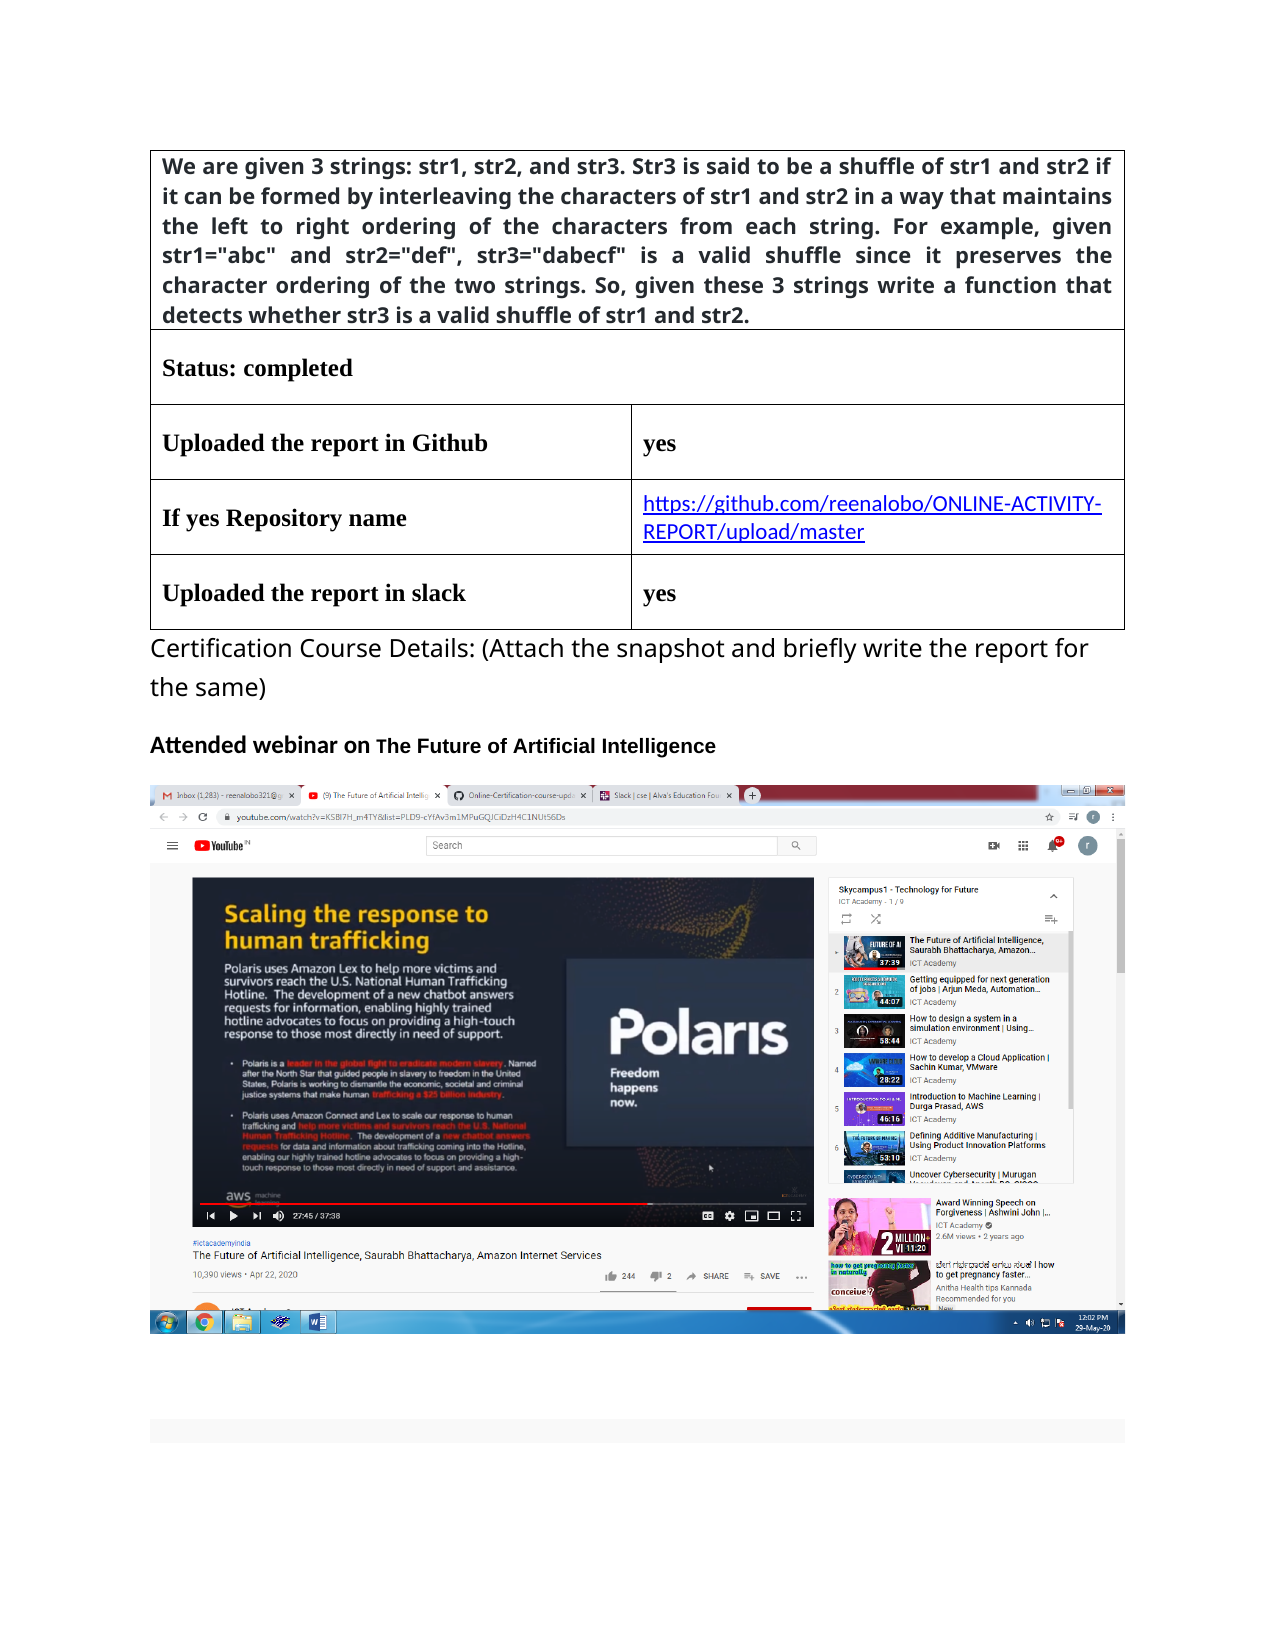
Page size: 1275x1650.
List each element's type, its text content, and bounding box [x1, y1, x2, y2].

table_cell yes [632, 555, 1124, 629]
table_cell If yes Repository name [151, 480, 631, 554]
table_cell https://github.com/reenalobo/ONLINE-ACTIVITY-REPORT/upload/master [632, 480, 1124, 554]
table_cell Uploaded the report in slack [151, 555, 631, 629]
table_cell yes [632, 405, 1124, 479]
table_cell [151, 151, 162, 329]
text Certification Course Details: (Attach the snapshot and briefly write the report for the same) [150, 630, 1125, 703]
text Attended webinar on The Future of Artificial Intelligence [150, 729, 1125, 760]
table_cell We are given 3 strings: str1, str2, and str3. Str3 is said to be a shuffle of str1 and str2 if it can be formed by interleaving the characters of str1 and str2 in a way that maintains the left to right ordering of the characters from each string. For example, given str1="abc" and str2="def", str3="dabecf" is a valid shuffle since it preserves the character ordering of the two strings. So, given these 3 strings write a function that detects whether str3 is a valid shuffle of str1 and str2. [750, 151, 1124, 329]
table_cell Uploaded the report in Github [151, 405, 631, 479]
table_cell Status: completed [151, 330, 1124, 404]
picture [150, 785, 1125, 1334]
